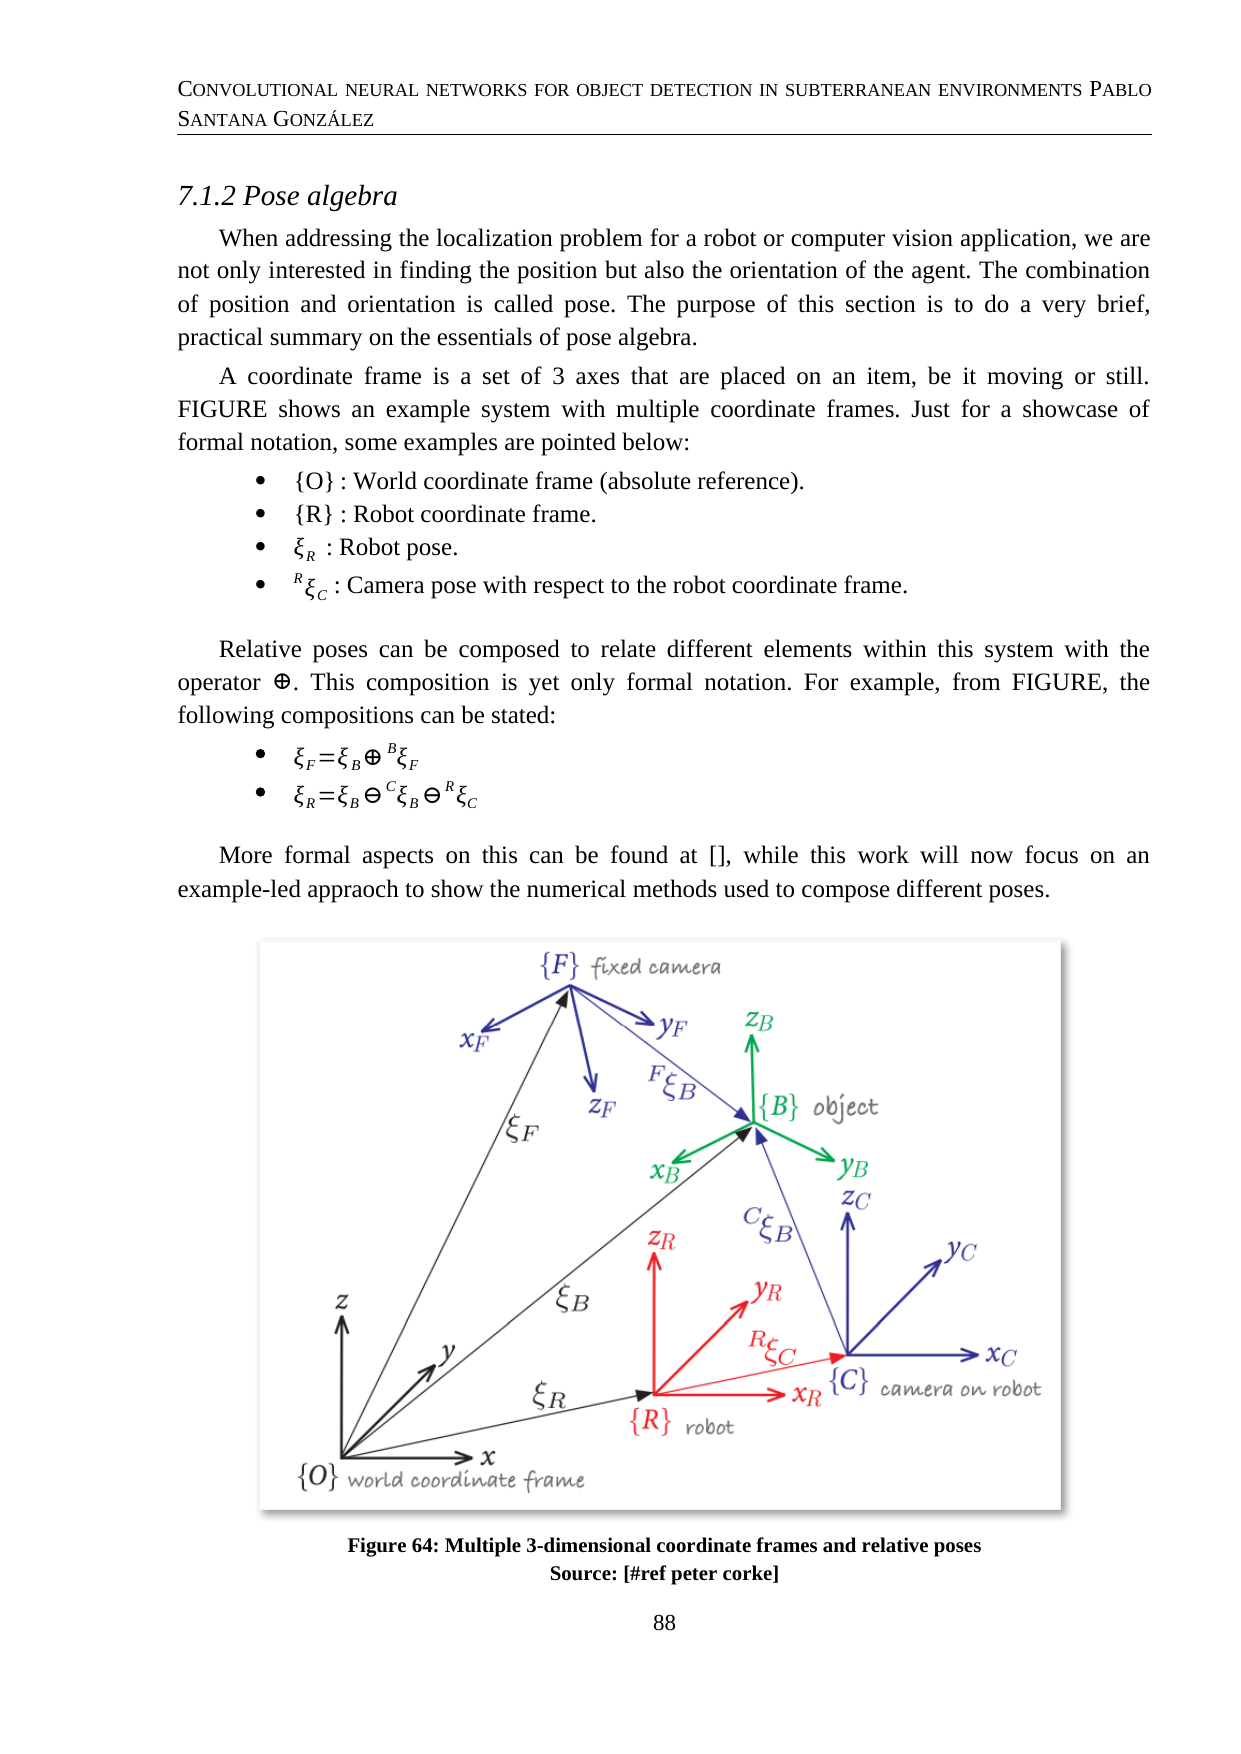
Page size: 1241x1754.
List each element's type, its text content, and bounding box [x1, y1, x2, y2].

list {O} : World coordinate frame (absolute reference). [256, 466, 1152, 495]
text When addressing the localization problem for a robot or computer vision application, we are not only interested in finding the position but also the orientation of the agent. The combination of position and orientation is called pose. The purpose of this section is to do a very brief, practical summary on the essentials of pose algebra. [177, 223, 1152, 350]
text Source: [#ref peter corke] [177, 1561, 1152, 1585]
text More formal aspects on this can be found at [], while this work will now focus on an example-led appraoch to show the numerical methods used to compose different poses. [177, 841, 1152, 902]
text Relative poses can be composed to relate different elements within this system with the operator . This composition is yet only formal notation. For example, from FIGURE, the following compositions can be stated: [177, 634, 1152, 729]
list : Robot pose. [256, 532, 1152, 565]
list {R} : Robot coordinate frame. [256, 499, 1152, 528]
picture [260, 942, 1060, 1509]
list : Camera pose with respect to the robot coordinate frame. [256, 570, 1152, 604]
text A coordinate frame is a set of 3 axes that are placed on an item, be it moving or still. FIGURE shows an example system with multiple coordinate frames. Just for a showcase of formal notation, some examples are pointed below: [177, 361, 1152, 456]
subtitle Pose algebra [177, 178, 1152, 211]
